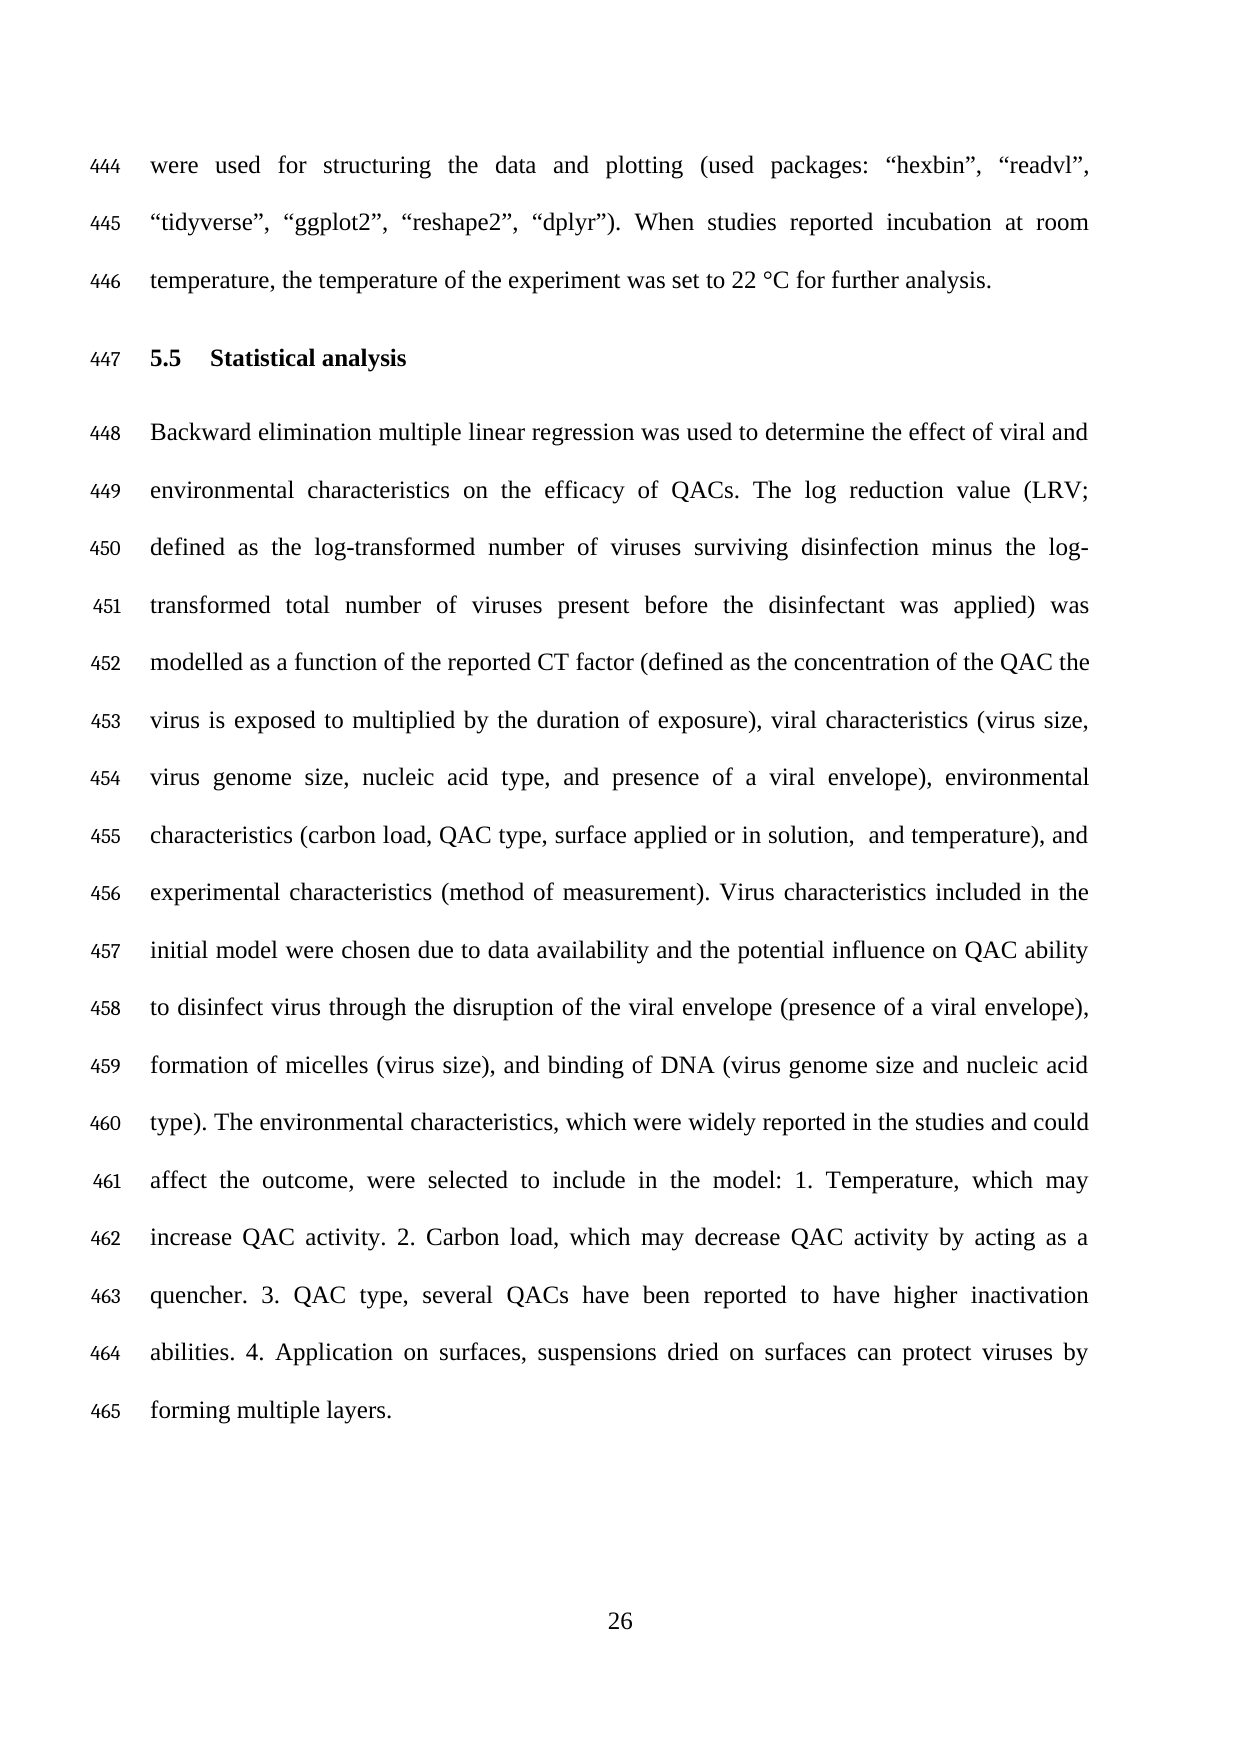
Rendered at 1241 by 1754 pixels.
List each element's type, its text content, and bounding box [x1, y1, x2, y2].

text Backward elimination multiple linear regression was used to determine the effect of viral and environmental characteristics on the efficacy of QACs. The log reduction value (LRV; defined as the log-transformed number of viruses surviving disinfection minus the log-transformed total number of viruses present before the disinfectant was applied) was modelled as a function of the reported CT factor (defined as the concentration of the QAC the virus is exposed to multiplied by the duration of exposure), viral characteristics (virus size, virus genome size, nucleic acid type, and presence of a viral envelope), environmental characteristics (carbon load, QAC type, surface applied or in solution, and temperature), and experimental characteristics (method of measurement). Virus characteristics included in the initial model were chosen due to data availability and the potential influence on QAC ability to disinfect virus through the disruption of the viral envelope (presence of a viral envelope), formation of micelles (virus size), and binding of DNA (virus genome size and nucleic acid type). The environmental characteristics, which were widely reported in the studies and could affect the outcome, were selected to include in the model: 1. Temperature, which may increase QAC activity. 2. Carbon load, which may decrease QAC activity by acting as a quencher. 3. QAC type, several QACs have been reported to have higher inactivation abilities. 4. Application on surfaces, suspensions dried on surfaces can protect viruses by forming multiple layers. [150, 417, 1090, 1424]
subtitle Statistical analysis [150, 343, 1090, 372]
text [150, 150, 1090, 294]
